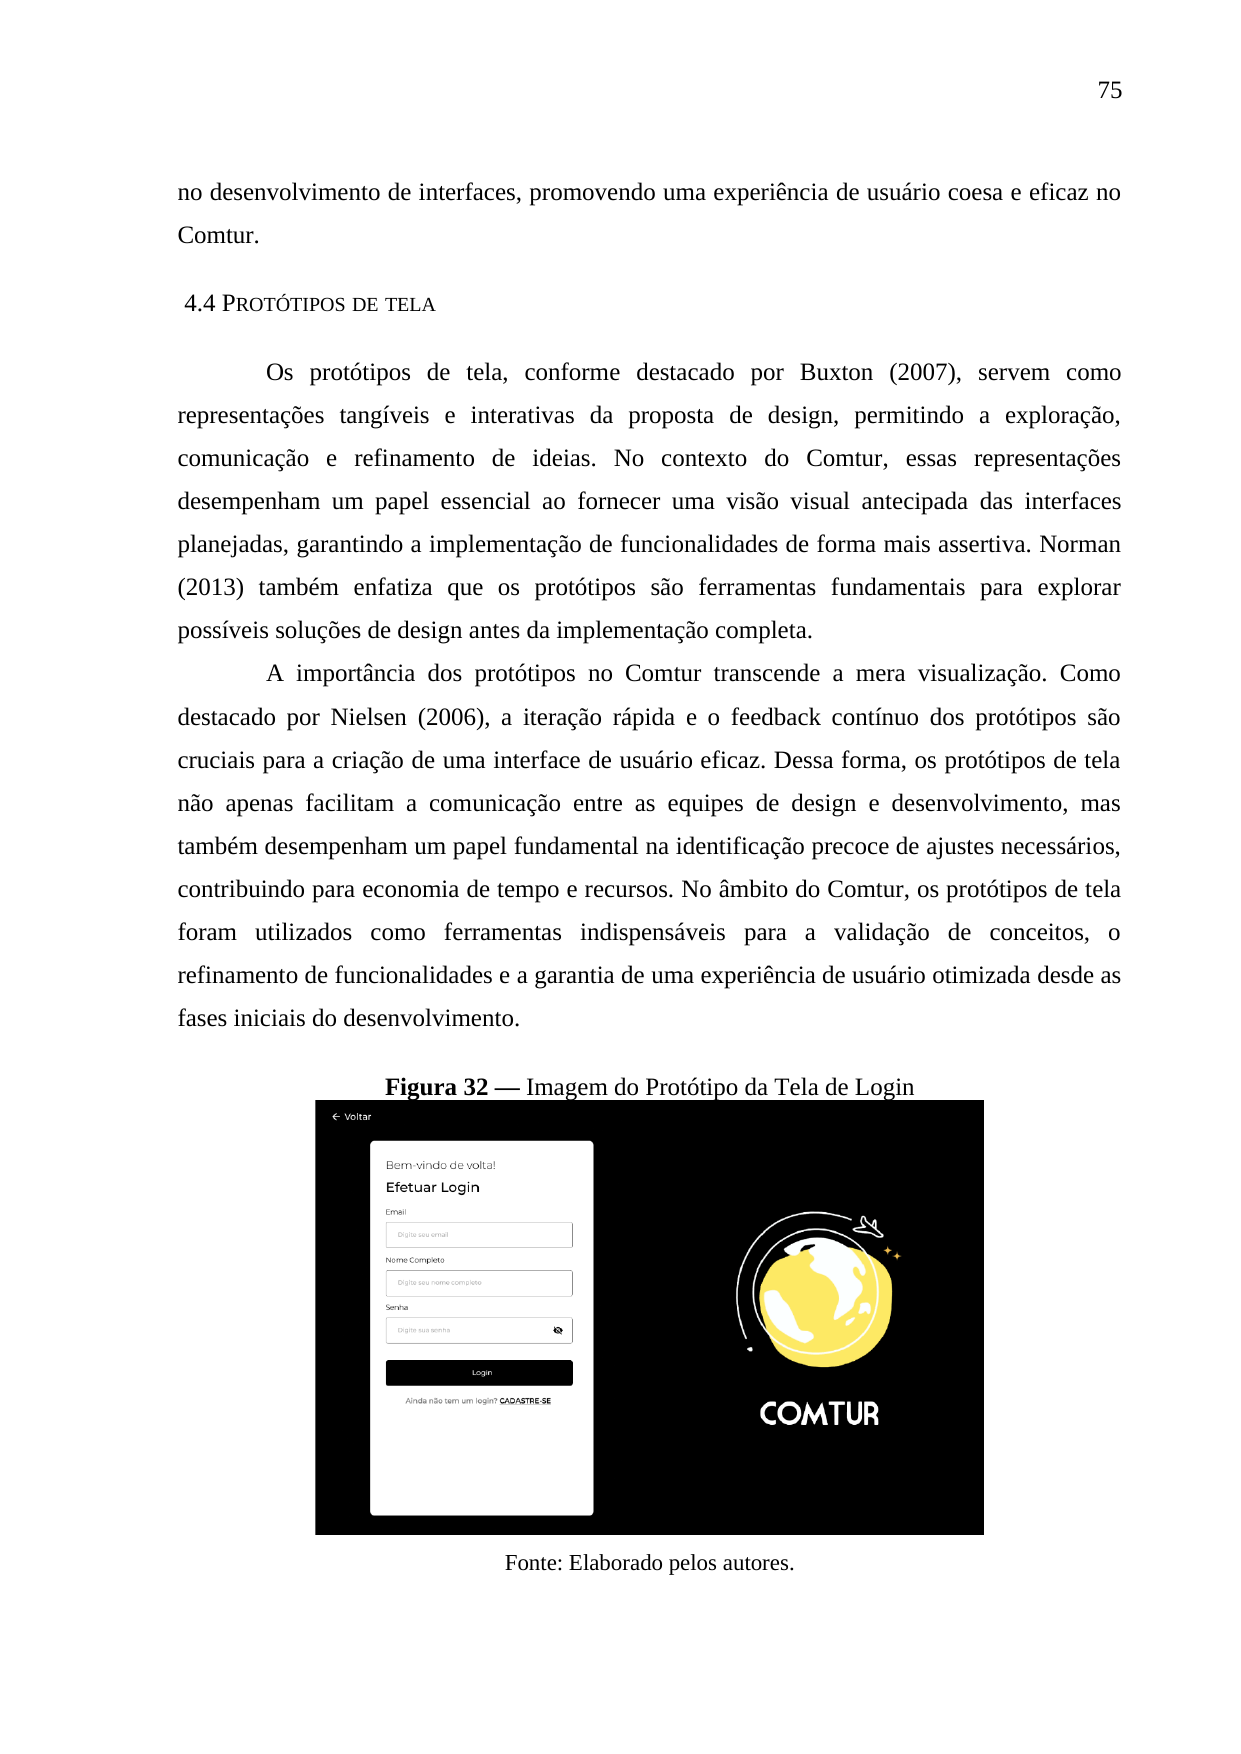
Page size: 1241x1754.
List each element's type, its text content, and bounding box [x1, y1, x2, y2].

picture [315, 1100, 984, 1535]
list Os protótipos de tela, conforme destacado por Buxton (2007), servem como representações tangíveis e interativas da proposta de design, permitindo a exploração, comunicação e refinamento de ideias. No contexto do Comtur, essas representações desempenham um papel essencial ao fornecer uma visão visual antecipada das interfaces planejadas, garantindo a implementação de funcionalidades de forma mais assertiva. Norman (2013) também enfatiza que os protótipos são ferramentas fundamentais para explorar possíveis soluções de design antes da implementação completa. [177, 357, 1122, 644]
text Figura 32 — Imagem do Protótipo da Tela de Login [177, 1072, 1122, 1100]
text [177, 177, 1122, 249]
text Fonte: Elaborado pelos autores. [177, 1549, 1122, 1575]
list A importância dos protótipos no Comtur transcende a mera visualização. Como destacado por Nielsen (2006), a iteração rápida e o feedback contínuo dos protótipos são cruciais para a criação de uma interface de usuário eficaz. Dessa forma, os protótipos de tela não apenas facilitam a comunicação entre as equipes de design e desenvolvimento, mas também desempenham um papel fundamental na identificação precoce de ajustes necessários, contribuindo para economia de tempo e recursos. No âmbito do Comtur, os protótipos de tela foram utilizados como ferramentas indispensáveis para a validação de conceitos, o refinamento de funcionalidades e a garantia de uma experiência de usuário otimizada desde as fases iniciais do desenvolvimento. [177, 658, 1122, 1032]
subtitle Protótipos de tela [184, 288, 1122, 317]
